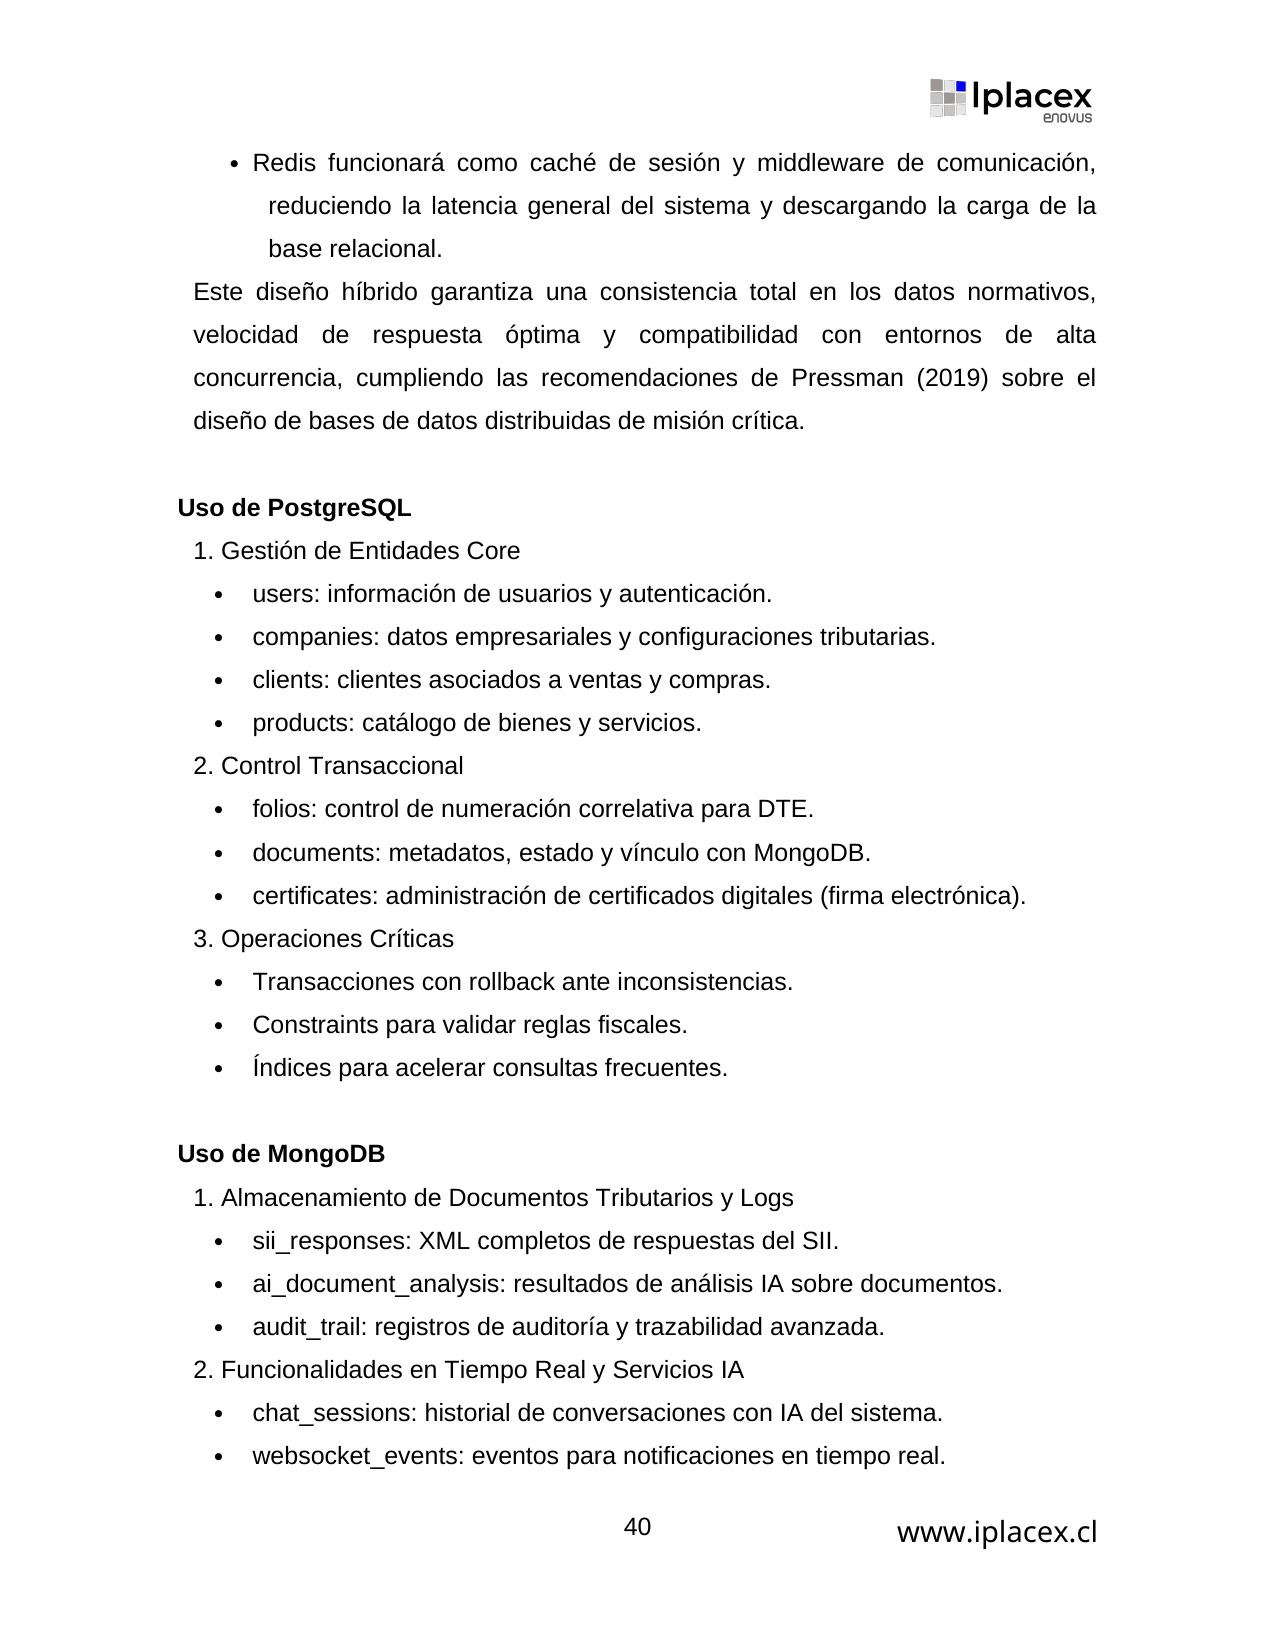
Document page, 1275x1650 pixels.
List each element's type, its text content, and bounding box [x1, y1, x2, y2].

list websocket_events: eventos para notificaciones en tiempo real. [215, 1441, 1098, 1470]
list documents: metadatos, estado y vínculo con MongoDB. [215, 838, 1098, 866]
picture [924, 73, 1098, 128]
list audit_trail: registros de auditoría y trazabilidad avanzada. [215, 1312, 1098, 1341]
text 3. Operaciones Críticas [193, 924, 1098, 953]
list users: información de usuarios y autenticación. [215, 579, 1098, 608]
list ai_document_analysis: resultados de análisis IA sobre documentos. [215, 1269, 1098, 1298]
list products: catálogo de bienes y servicios. [215, 708, 1098, 737]
list clients: clientes asociados a ventas y compras. [215, 665, 1098, 694]
text Uso de PostgreSQL [177, 493, 1098, 521]
text Uso de MongoDB [177, 1139, 1098, 1168]
list certificates: administración de certificados digitales (firma electrónica). [215, 881, 1098, 909]
list folios: control de numeración correlativa para DTE. [215, 794, 1098, 823]
text 2. Funcionalidades en Tiempo Real y Servicios IA [193, 1355, 1098, 1384]
text 1. Almacenamiento de Documentos Tributarios y Logs [193, 1183, 1098, 1211]
list Transacciones con rollback ante inconsistencias. [215, 967, 1098, 996]
list Redis funcionará como caché de sesión y middleware de comunicación, reduciendo la latencia general del sistema y descargando la carga de la base relacional. [231, 148, 1098, 263]
list companies: datos empresariales y configuraciones tributarias. [215, 622, 1098, 651]
text 2. Control Transaccional [193, 751, 1098, 780]
text Este diseño híbrido garantiza una consistencia total en los datos normativos, velocidad de respuesta óptima y compatibilidad con entornos de alta concurrencia, cumpliendo las recomendaciones de Pressman (2019) sobre el diseño de bases de datos distribuidas de misión crítica. [193, 277, 1098, 435]
list sii_responses: XML completos de respuestas del SII. [215, 1226, 1098, 1254]
list chat_sessions: historial de conversaciones con IA del sistema. [215, 1398, 1098, 1427]
text 1. Gestión de Entidades Core [193, 536, 1098, 564]
list Índices para acelerar consultas frecuentes. [215, 1053, 1098, 1082]
list Constraints para validar reglas fiscales. [215, 1010, 1098, 1039]
